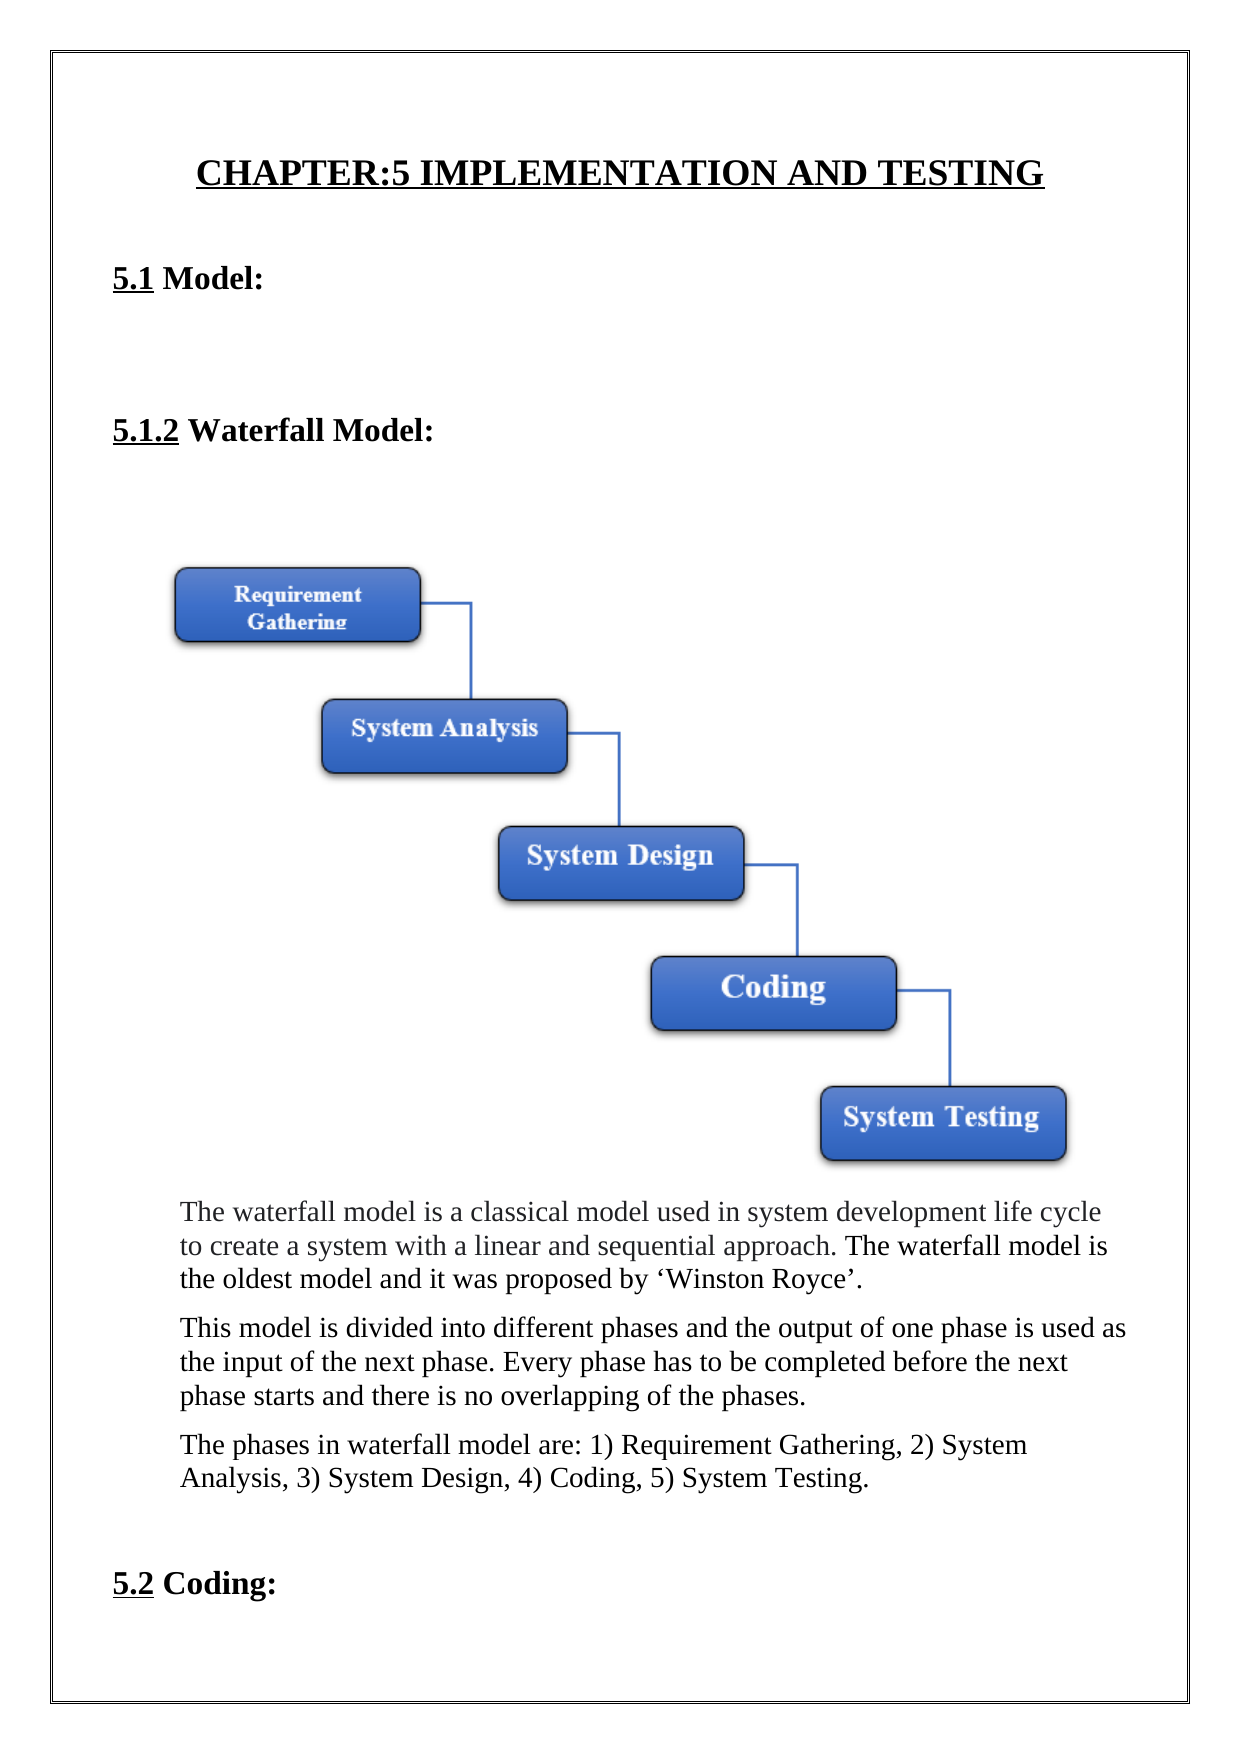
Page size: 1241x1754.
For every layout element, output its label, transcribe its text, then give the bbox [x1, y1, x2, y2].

picture [112, 537, 1114, 1179]
text 5.2 Coding: [112, 1563, 1128, 1602]
text 5.1.2 Waterfall Model: [112, 410, 1128, 448]
text CHAPTER:5 IMPLEMENTATION AND TESTING [112, 150, 1128, 193]
text The waterfall model is a classical model used in system development life cycle to create a system with a linear and sequential approach. The waterfall model is the oldest model and it was proposed by ‘Winston Royce’. [179, 1194, 1128, 1295]
text 5.1 Model: [112, 258, 1128, 296]
text This model is divided into different phases and the output of one phase is used as the input of the next phase. Every phase has to be completed before the next phase starts and there is no overlapping of the phases. [807, 1311, 1128, 1411]
text The phases in waterfall model are: 1) Requirement Gathering, 2) System Analysis, 3) System Design, 4) Coding, 5) System Testing. [870, 1427, 1128, 1494]
